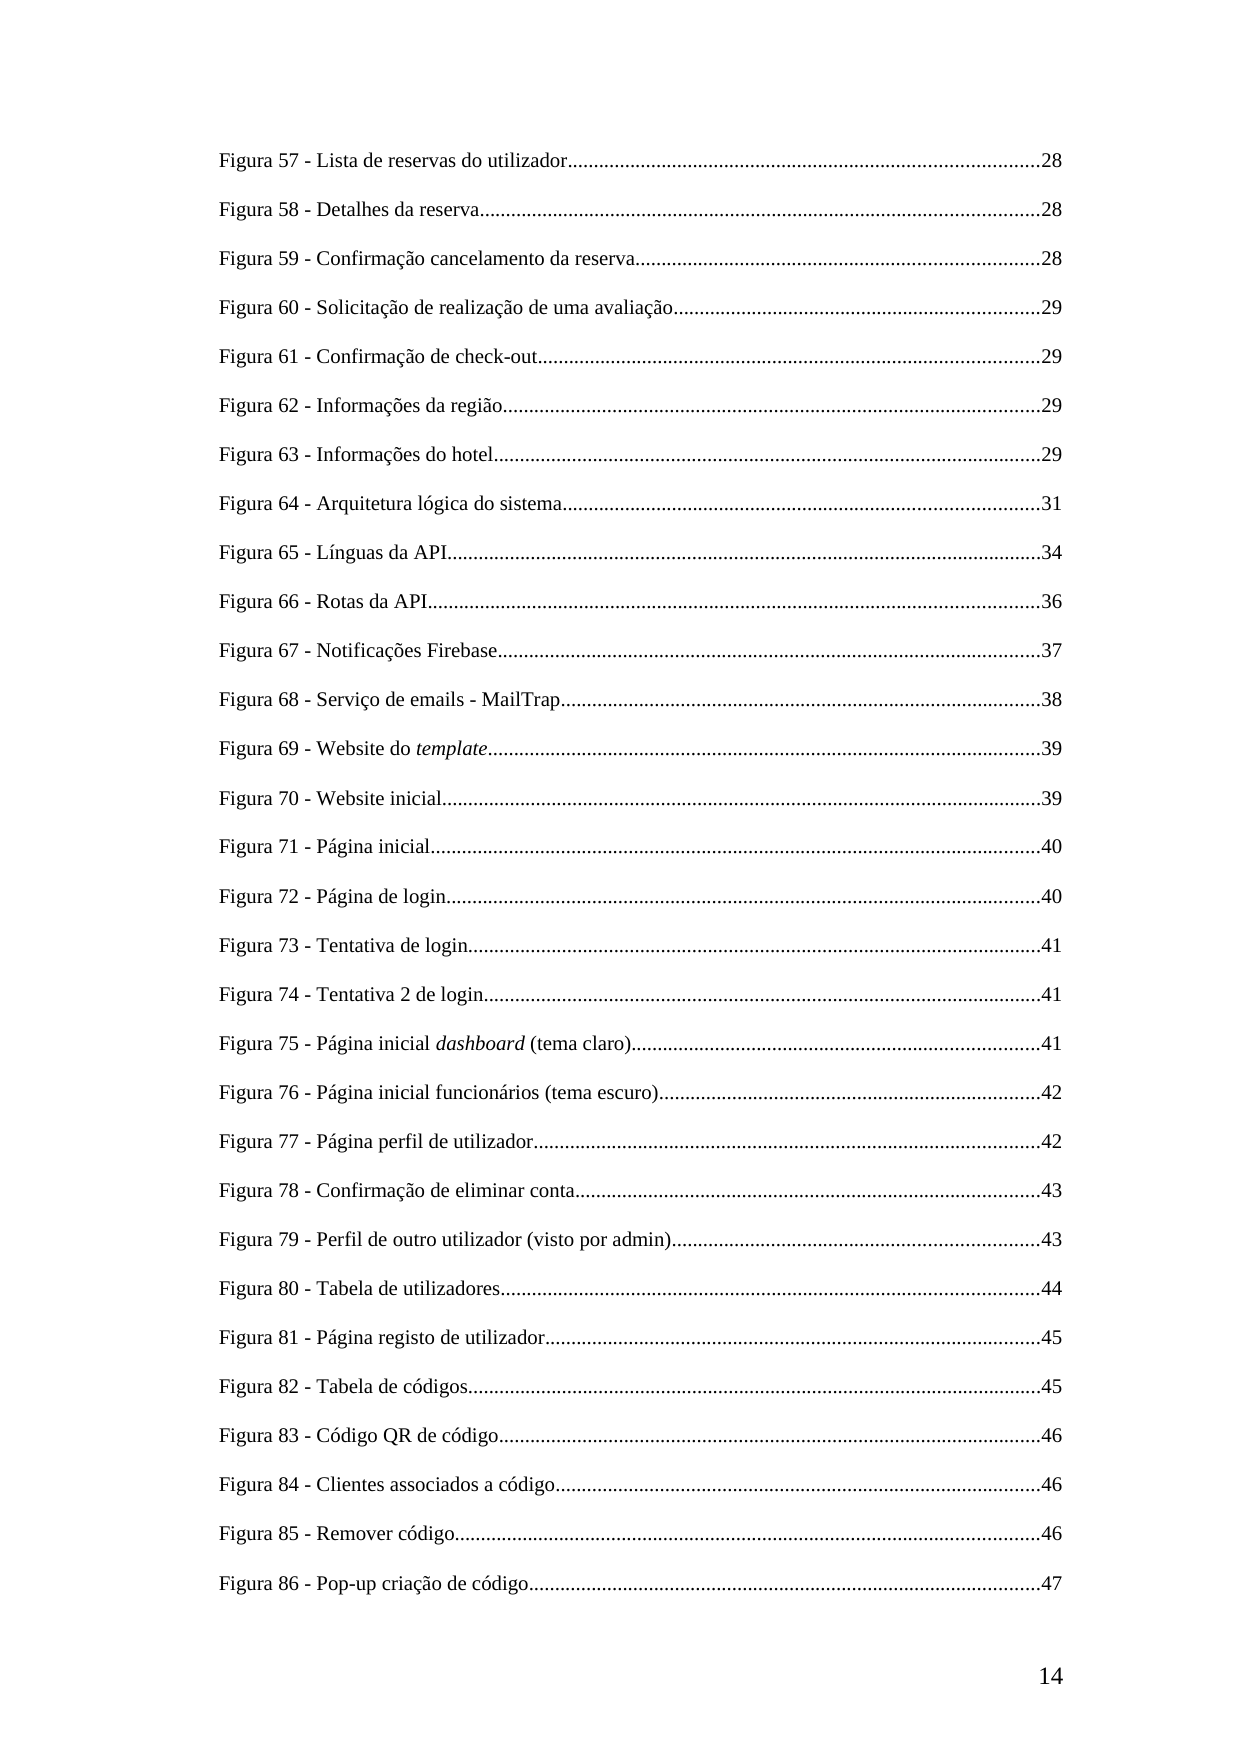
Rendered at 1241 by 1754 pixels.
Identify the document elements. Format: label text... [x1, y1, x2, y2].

text Figura 79 - Perfil de outro utilizador (visto por admin) 43 [177, 1227, 1063, 1251]
text Figura 77 - Página perfil de utilizador 42 [177, 1129, 1063, 1153]
text Figura 67 - Notificações Firebase 37 [177, 638, 1063, 662]
text Figura 59 - Confirmação cancelamento da reserva 28 [177, 246, 1063, 270]
text Figura 63 - Informações do hotel 29 [177, 442, 1063, 466]
text Figura 74 - Tentativa 2 de login 41 [177, 982, 1063, 1006]
text Figura 57 - Lista de reservas do utilizador 28 [177, 148, 1063, 172]
text Figura 70 - Website inicial 39 [177, 785, 1063, 809]
text Figura 71 - Página inicial 40 [177, 834, 1063, 858]
text Figura 80 - Tabela de utilizadores 44 [177, 1276, 1063, 1300]
text Figura 68 - Serviço de emails - MailTrap 38 [177, 687, 1063, 711]
text Figura 58 - Detalhes da reserva 28 [177, 197, 1063, 221]
text Figura 83 - Código QR de código 46 [177, 1423, 1063, 1447]
text Figura 81 - Página registo de utilizador 45 [177, 1325, 1063, 1349]
text Figura 76 - Página inicial funcionários (tema escuro) 42 [177, 1080, 1063, 1104]
text Figura 75 - Página inicial dashboard (tema claro) 41 [177, 1031, 1063, 1055]
text Figura 85 - Remover código 46 [177, 1521, 1063, 1545]
text Figura 73 - Tentativa de login 41 [177, 933, 1063, 957]
text Figura 61 - Confirmação de check-out 29 [177, 344, 1063, 368]
text Figura 72 - Página de login 40 [177, 883, 1063, 908]
text Figura 60 - Solicitação de realização de uma avaliação 29 [177, 295, 1063, 319]
text Figura 69 - Website do template 39 [177, 736, 1063, 760]
text Figura 86 - Pop-up criação de código 47 [177, 1570, 1063, 1594]
text Figura 64 - Arquitetura lógica do sistema 31 [177, 491, 1063, 515]
text Figura 84 - Clientes associados a código 46 [177, 1472, 1063, 1496]
text Figura 82 - Tabela de códigos 45 [177, 1374, 1063, 1398]
text Figura 78 - Confirmação de eliminar conta 43 [177, 1178, 1063, 1202]
text Figura 65 - Línguas da API 34 [177, 540, 1063, 564]
text Figura 62 - Informações da região 29 [177, 393, 1063, 417]
text Figura 66 - Rotas da API 36 [177, 589, 1063, 613]
